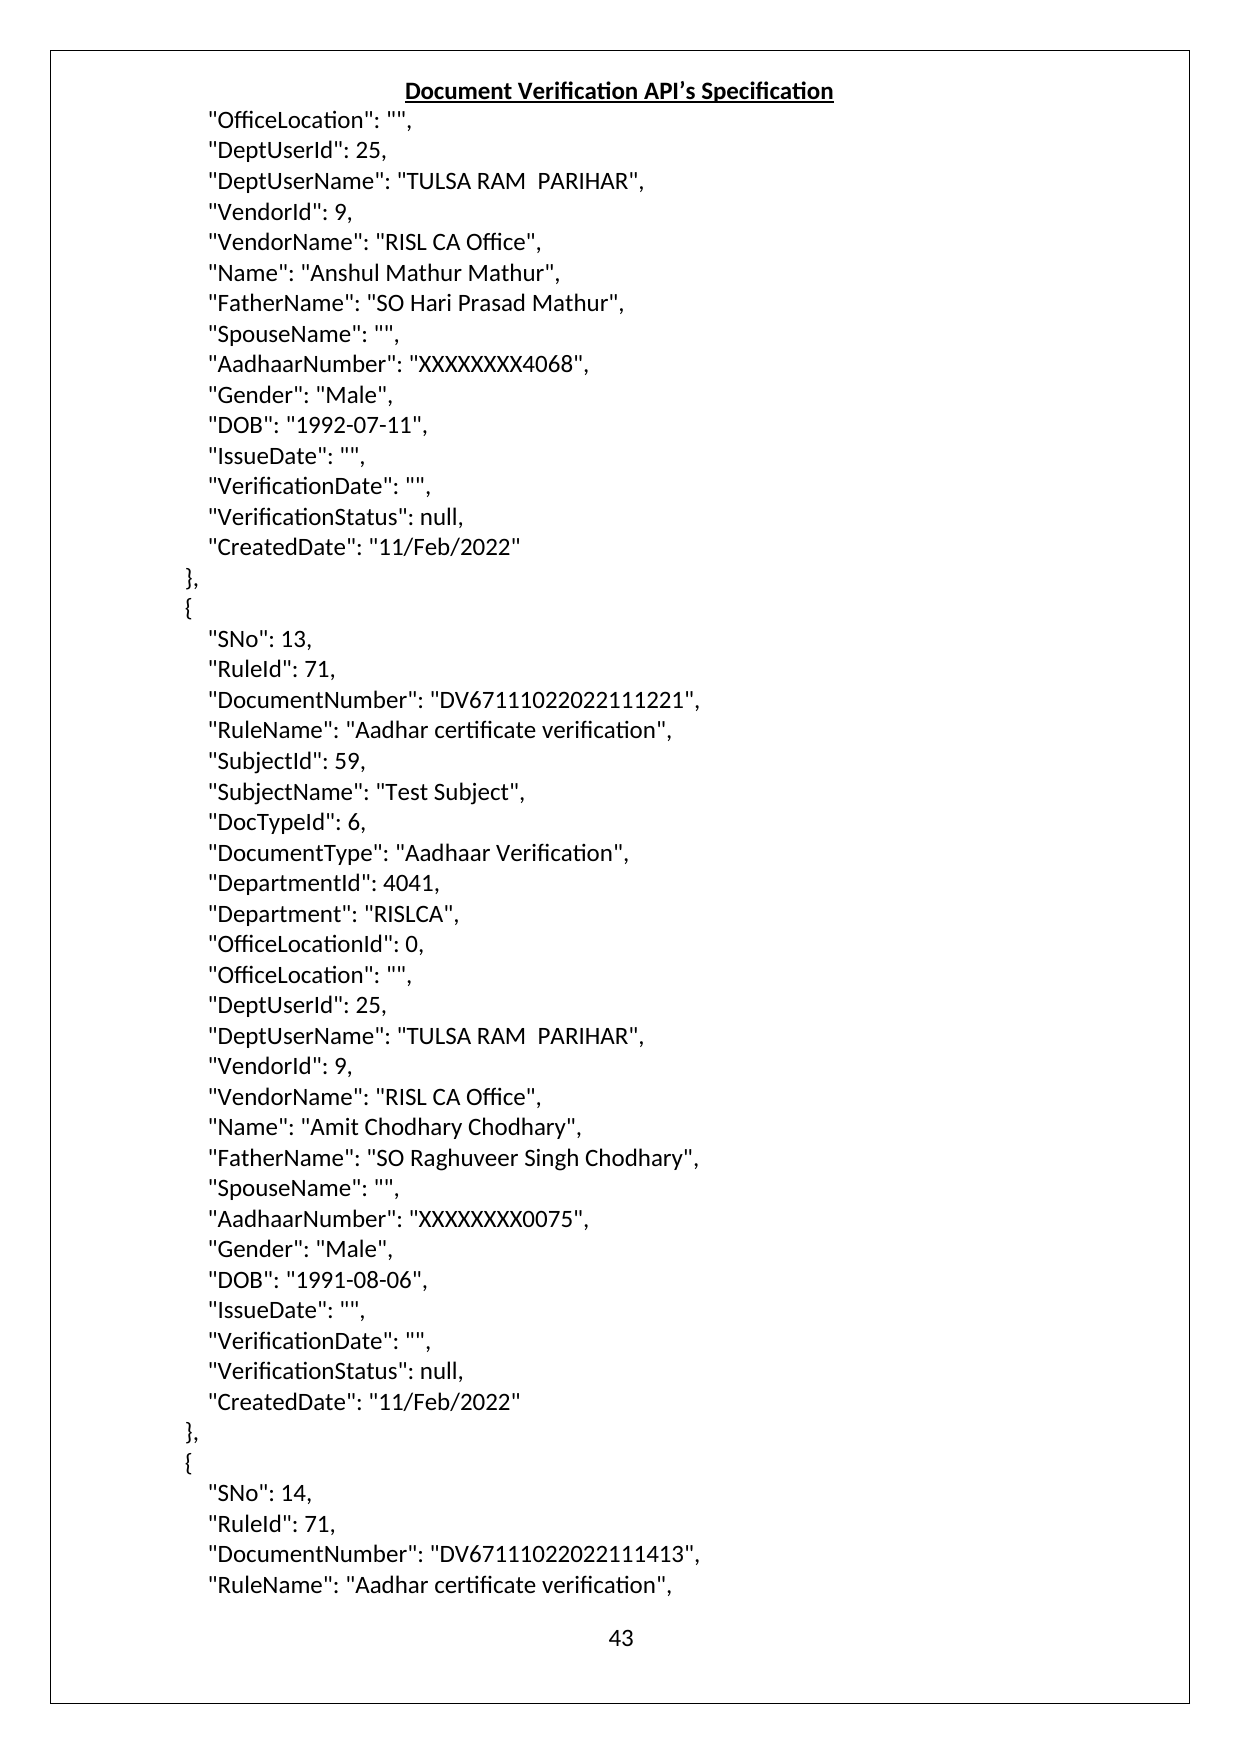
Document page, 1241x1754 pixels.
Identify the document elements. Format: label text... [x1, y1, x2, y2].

text "DeptUserName": "TULSA RAM PARIHAR", [139, 165, 1121, 196]
text "DocumentNumber": "DV67111022022111221", [139, 684, 1121, 714]
text "DOB": "1991-08-06", [139, 1264, 1121, 1294]
text "VendorName": "RISL CA Office", [139, 226, 1121, 257]
text "SubjectName": "Test Subject", [139, 776, 1121, 806]
text "AadhaarNumber": "XXXXXXXX0075", [139, 1203, 1121, 1233]
text "DocumentNumber": "DV67111022022111413", [139, 1539, 1121, 1569]
text "RuleName": "Aadhar certificate verification", [139, 714, 1121, 745]
text "RuleId": 71, [139, 1508, 1121, 1539]
text "VerificationStatus": null, [139, 1356, 1121, 1386]
text "Name": "Amit Chodhary Chodhary", [139, 1111, 1121, 1142]
text "DocTypeId": 6, [139, 806, 1121, 837]
text "CreatedDate": "11/Feb/2022" [139, 531, 1121, 562]
text "VerificationStatus": null, [139, 501, 1121, 531]
text }, [139, 562, 1121, 592]
text "RuleName": "Aadhar certificate verification", [139, 1569, 1121, 1600]
text "IssueDate": "", [139, 1294, 1121, 1325]
text { [139, 1447, 1121, 1478]
text { [139, 592, 1121, 623]
text "SpouseName": "", [139, 318, 1121, 348]
text "VendorId": 9, [139, 196, 1121, 226]
text "IssueDate": "", [139, 440, 1121, 470]
text "FatherName": "SO Raghuveer Singh Chodhary", [139, 1142, 1121, 1172]
text "Gender": "Male", [139, 1233, 1121, 1264]
text }, [139, 1417, 1121, 1447]
text "DeptUserId": 25, [139, 135, 1121, 165]
text "OfficeLocationId": 0, [139, 928, 1121, 959]
text "SNo": 13, [139, 623, 1121, 653]
text "Department": "RISLCA", [139, 898, 1121, 928]
text "DeptUserId": 25, [139, 989, 1121, 1020]
text "OfficeLocation": "", [139, 104, 1121, 135]
text "SubjectId": 59, [139, 745, 1121, 776]
text "SpouseName": "", [139, 1172, 1121, 1203]
text "VerificationDate": "", [139, 470, 1121, 501]
text "DocumentType": "Aadhaar Verification", [139, 837, 1121, 867]
text "Name": "Anshul Mathur Mathur", [139, 257, 1121, 287]
text "DeptUserName": "TULSA RAM PARIHAR", [139, 1020, 1121, 1050]
text "VerificationDate": "", [139, 1325, 1121, 1356]
text "DOB": "1992-07-11", [139, 409, 1121, 440]
text "VendorId": 9, [139, 1050, 1121, 1081]
text "Gender": "Male", [139, 379, 1121, 409]
text "AadhaarNumber": "XXXXXXXX4068", [139, 348, 1121, 379]
text "DepartmentId": 4041, [139, 867, 1121, 898]
text "CreatedDate": "11/Feb/2022" [139, 1386, 1121, 1417]
text "SNo": 14, [139, 1478, 1121, 1508]
text "FatherName": "SO Hari Prasad Mathur", [139, 287, 1121, 318]
text "VendorName": "RISL CA Office", [139, 1081, 1121, 1111]
text "OfficeLocation": "", [139, 959, 1121, 989]
text "RuleId": 71, [139, 653, 1121, 684]
